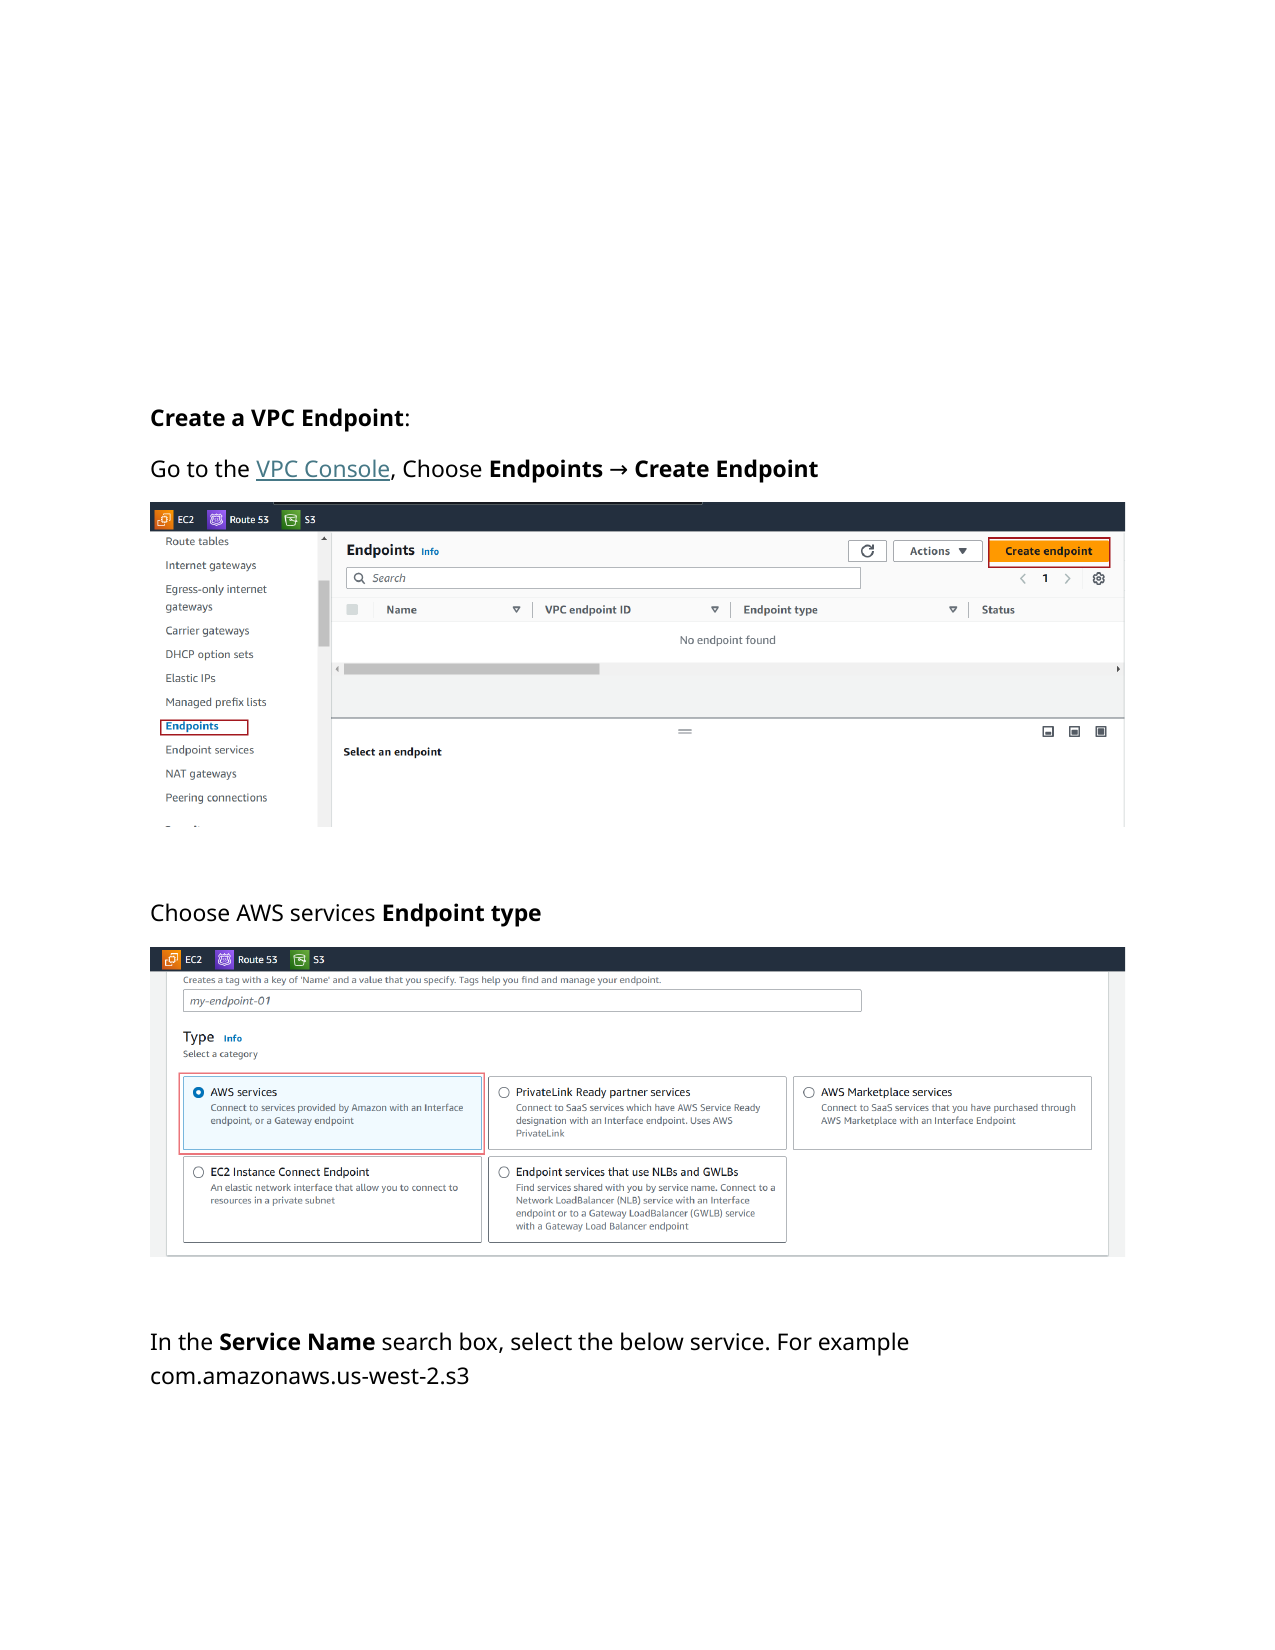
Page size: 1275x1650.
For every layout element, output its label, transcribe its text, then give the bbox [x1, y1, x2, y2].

picture [150, 502, 1125, 827]
text Create a VPC Endpoint: [150, 402, 1125, 433]
text Choose AWS services Endpoint type [150, 897, 1125, 928]
text In the Service Name search box, select the below service. For example com.amazonaws.us-west-2.s3 [150, 1326, 1125, 1391]
picture [150, 947, 1125, 1257]
text Go to the VPC Console, Choose Endpoints → Create Endpoint [150, 452, 1125, 484]
